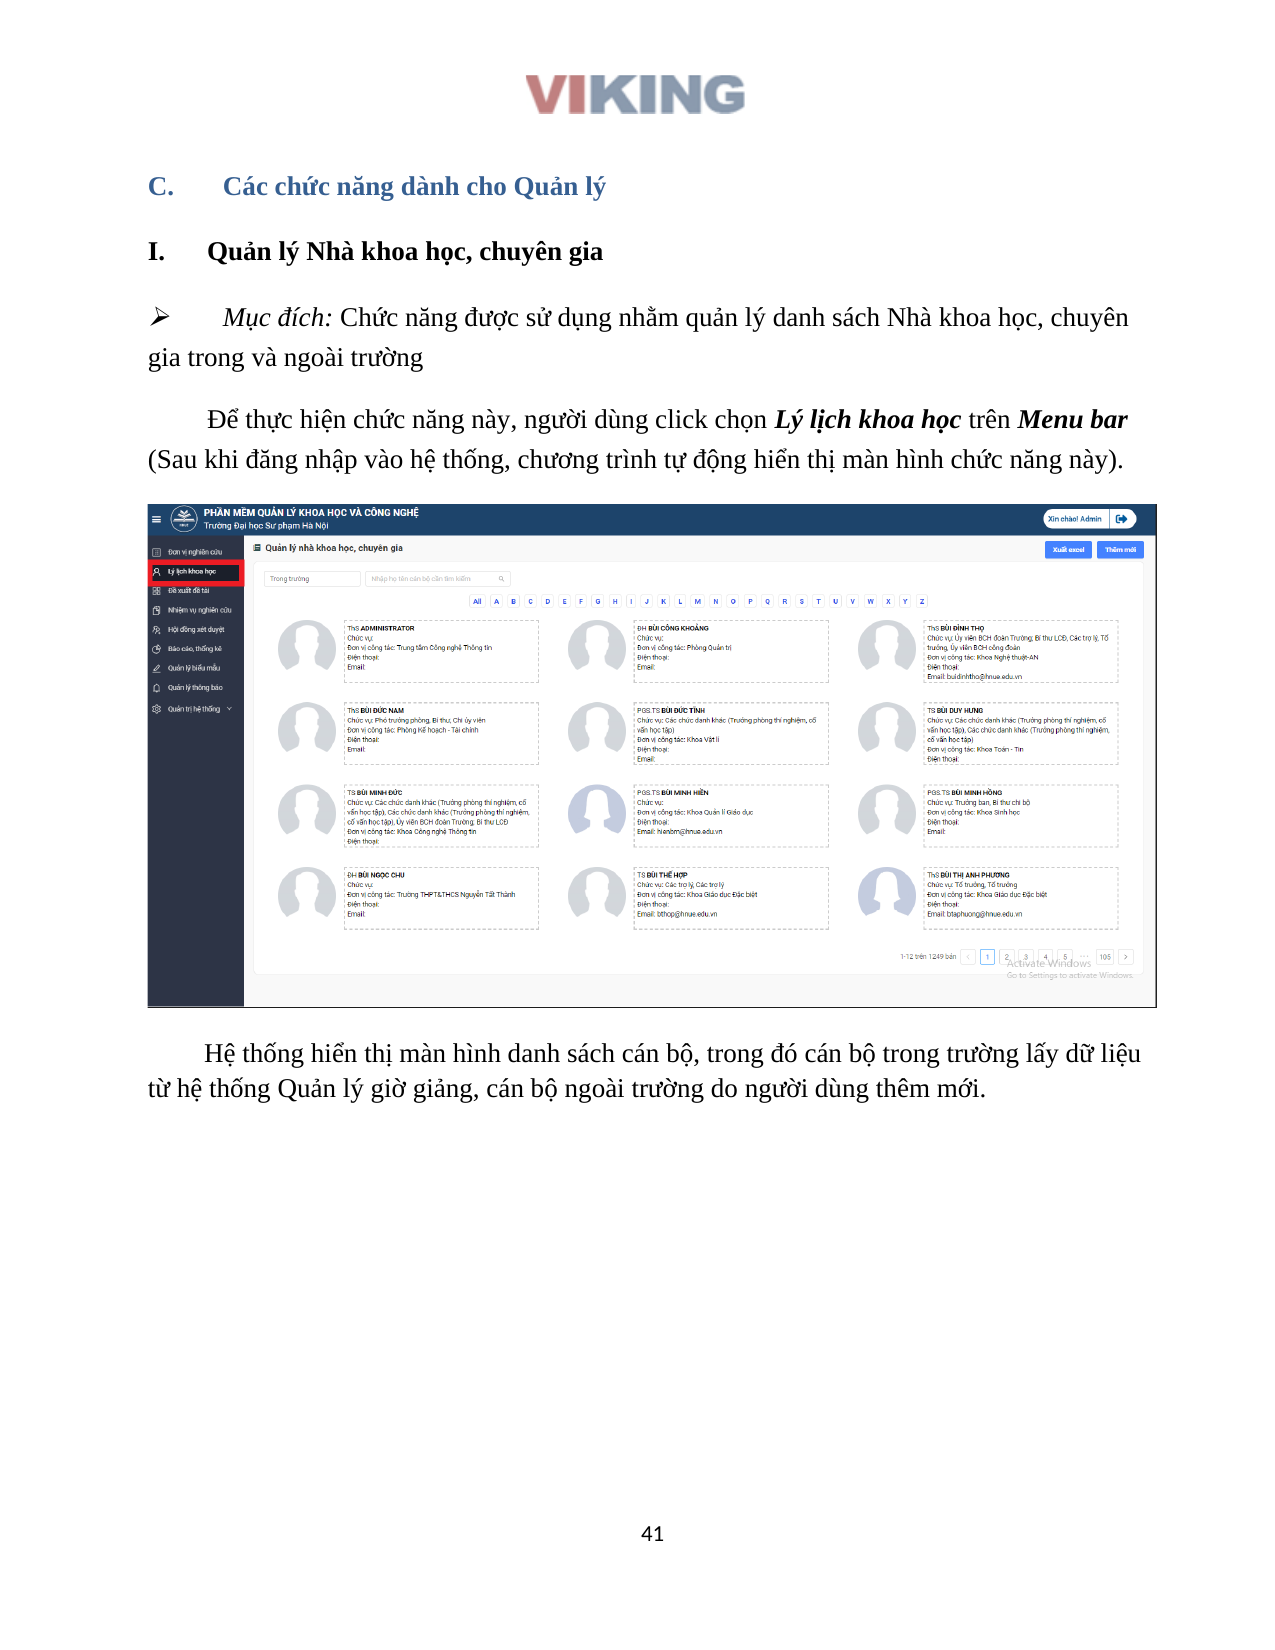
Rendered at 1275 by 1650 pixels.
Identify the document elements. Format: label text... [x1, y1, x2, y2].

text Hệ thống hiển thị màn hình danh sách cán bộ, trong đó cán bộ trong trường lấy dữ liệu từ hệ thống Quản lý giờ giảng, cán bộ ngoài trường do người dùng thêm mới. [148, 1037, 1157, 1104]
subtitle Các chức năng dành cho Quản lý [148, 170, 1157, 201]
text Để thực hiện chức năng này, người dùng click chọn Lý lịch khoa học trên Menu bar (Sau khi đăng nhập vào hệ thống, chương trình tự động hiển thị màn hình chức năng này). [148, 403, 1157, 474]
subtitle Quản lý Nhà khoa học, chuyên gia [148, 236, 1157, 267]
list Mục đích: Chức năng được sử dụng nhằm quản lý danh sách Nhà khoa học, chuyên gia trong và ngoài trường [148, 301, 1157, 373]
picture [147, 504, 1157, 1008]
picture [525, 75, 745, 114]
